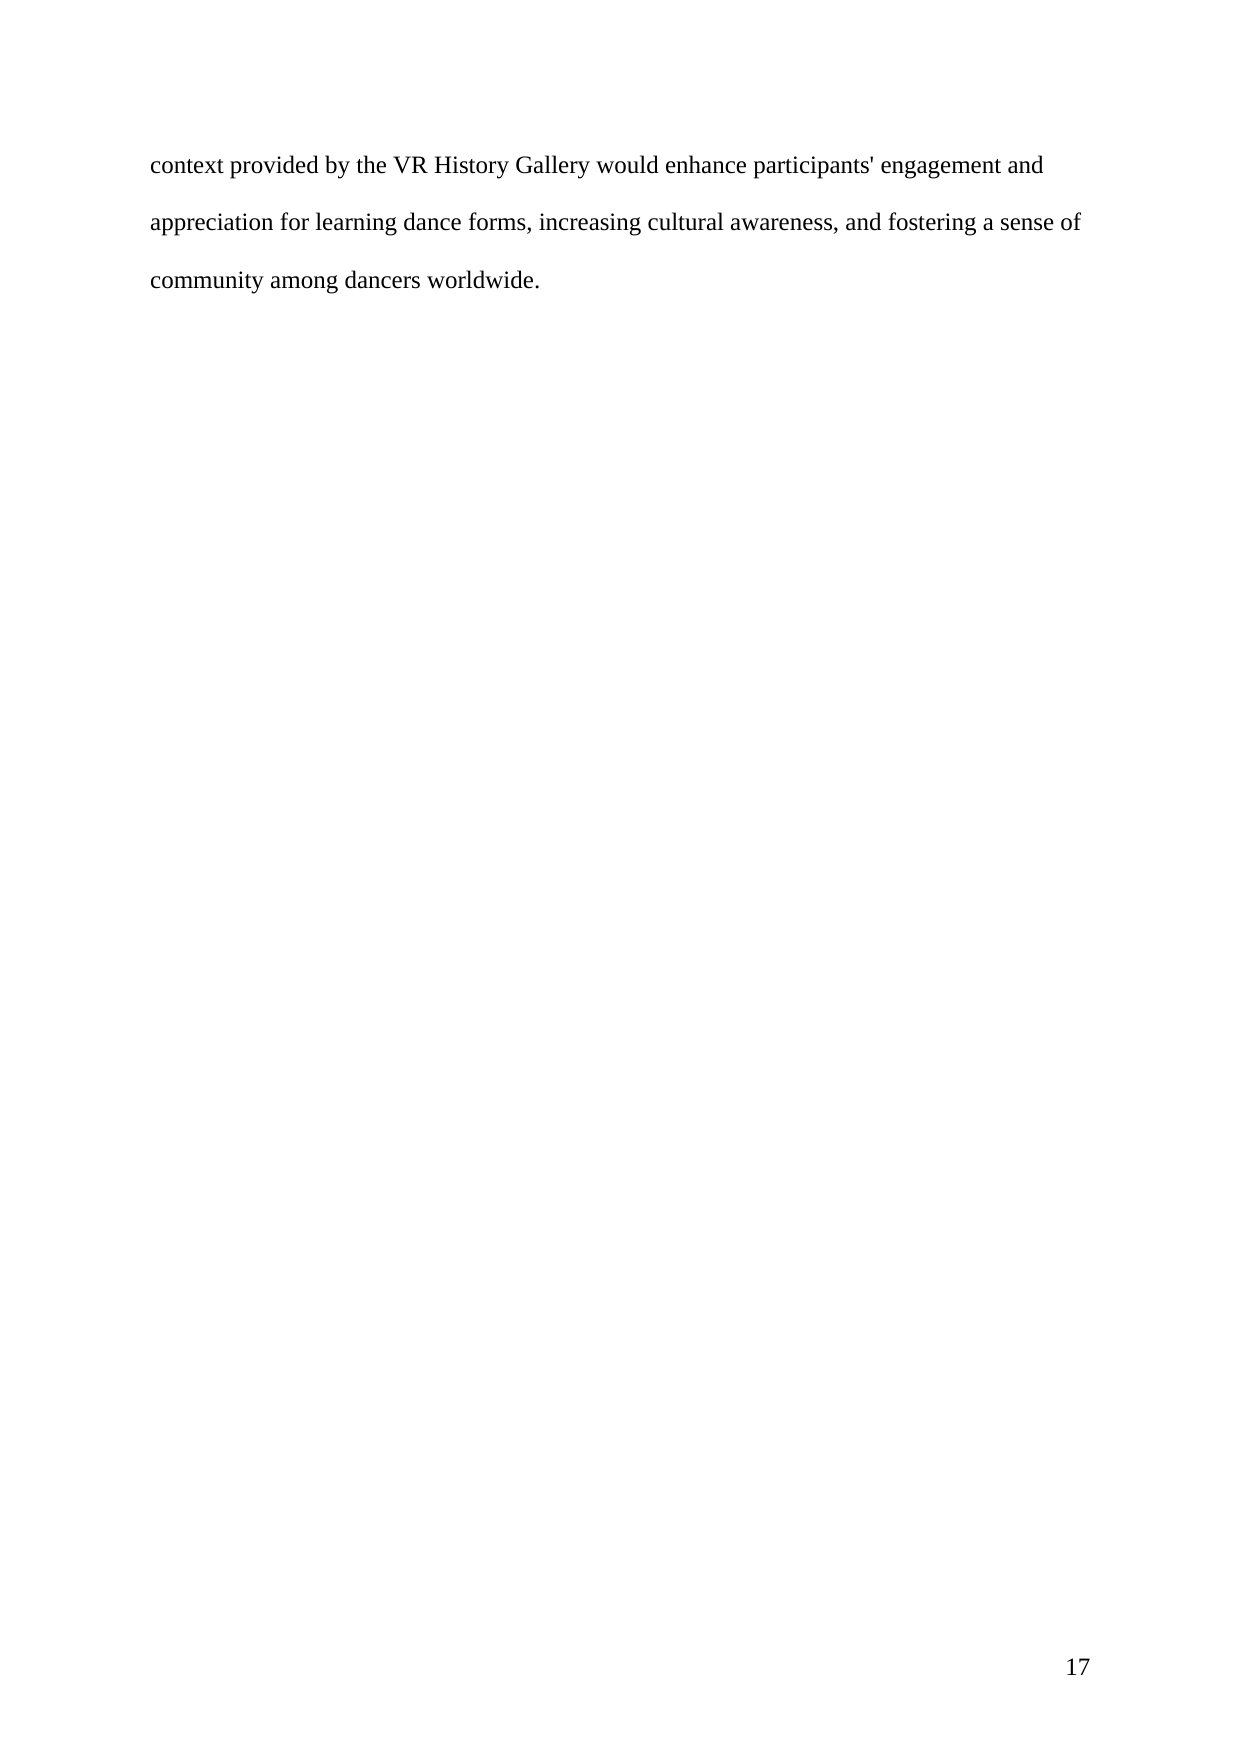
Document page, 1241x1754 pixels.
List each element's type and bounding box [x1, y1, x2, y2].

text [150, 150, 1090, 294]
